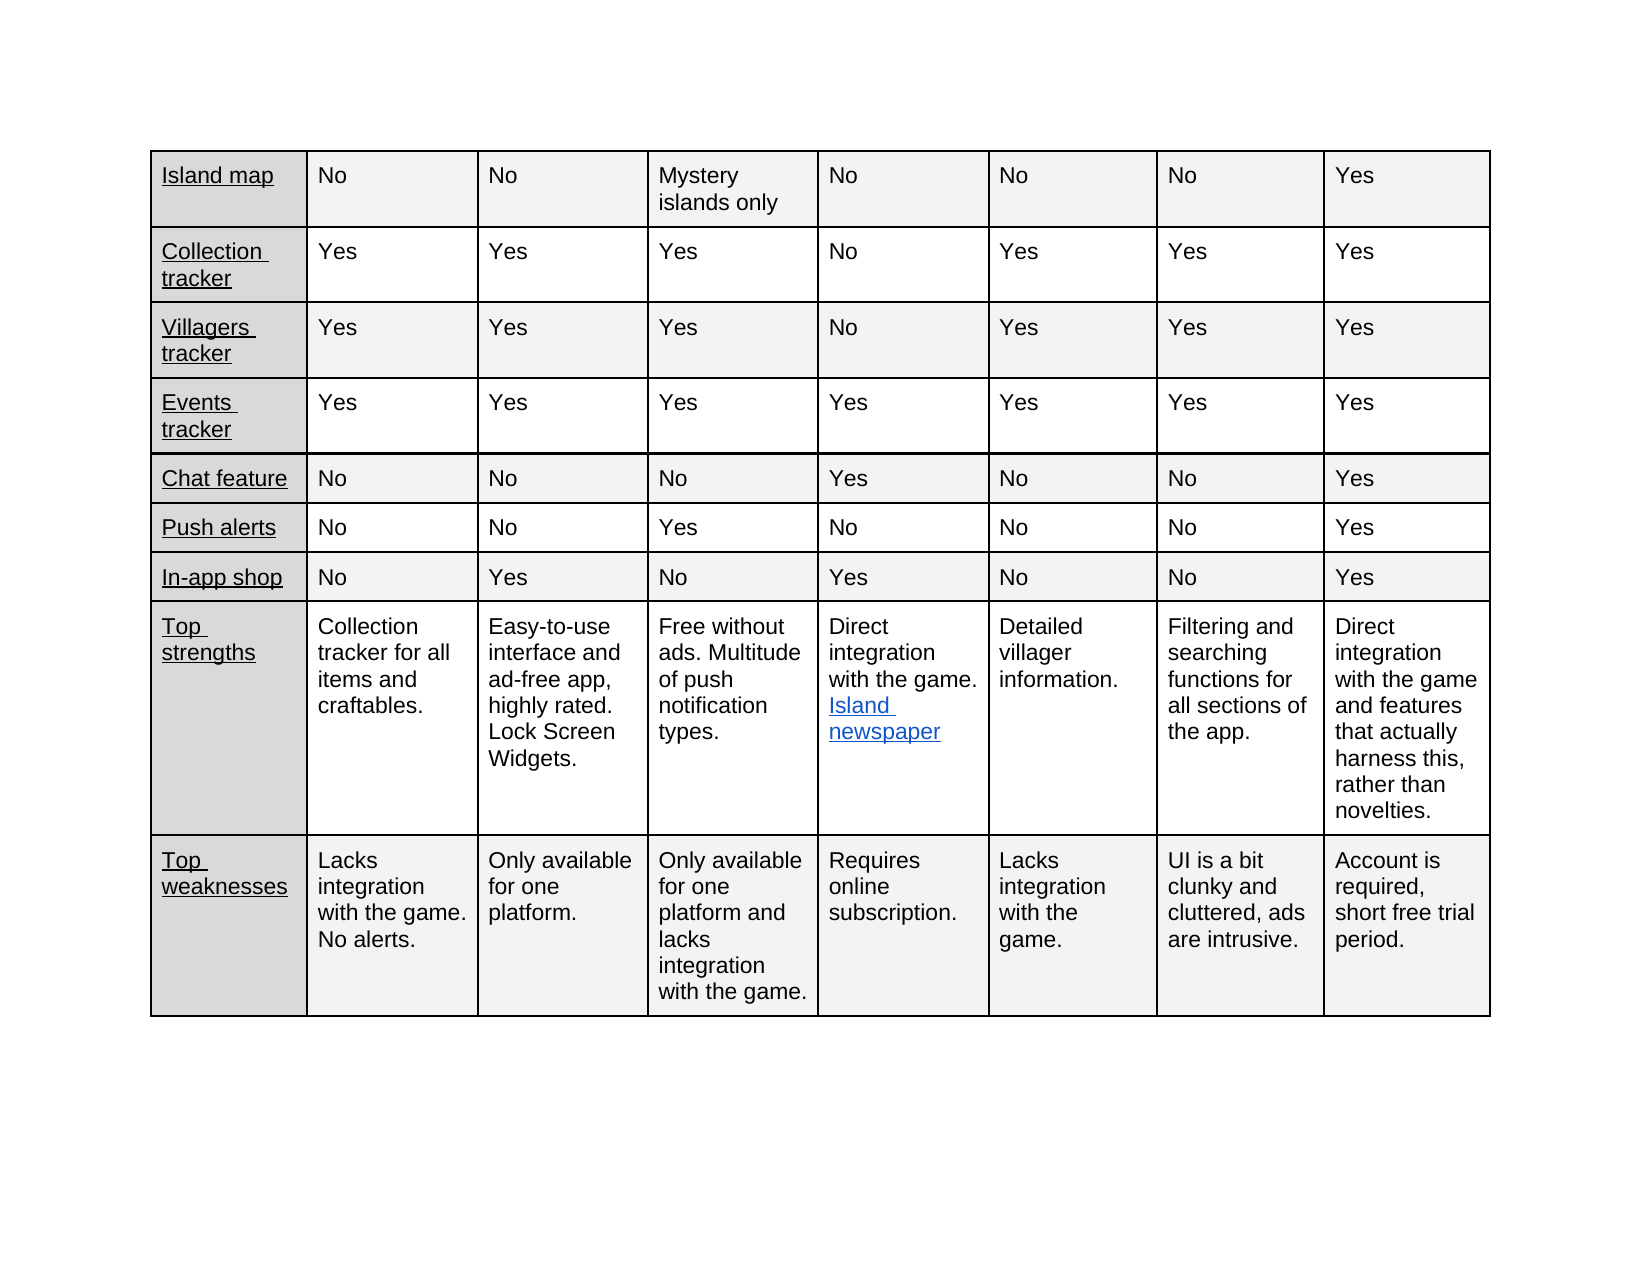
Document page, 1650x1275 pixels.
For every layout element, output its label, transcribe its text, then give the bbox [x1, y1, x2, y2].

table_cell Chat feature [152, 455, 306, 502]
table_cell Only available for one platform and lacks integration with the game. [649, 836, 817, 1015]
table_cell Requires online subscription. [819, 836, 988, 1015]
table_cell Yes [308, 228, 477, 301]
table_cell Top strengths [152, 602, 306, 834]
table_cell Yes [1325, 504, 1489, 551]
table_header Mystery islands only [649, 152, 817, 226]
table_cell Yes [479, 303, 647, 377]
table_cell No [990, 455, 1156, 502]
table_cell Yes [479, 553, 647, 600]
table_cell Events tracker [152, 379, 306, 452]
table_cell No [479, 504, 647, 551]
table_cell No [308, 553, 477, 600]
table_cell No [819, 504, 988, 551]
table_cell Yes [649, 303, 817, 377]
table_cell Yes [308, 303, 477, 377]
table_cell Yes [1325, 455, 1489, 502]
table_cell Yes [1158, 228, 1323, 301]
table_cell No [990, 504, 1156, 551]
table_cell Direct integration with the game and features that actually harness this, rather than novelties. [1325, 602, 1489, 834]
table_cell Yes [649, 504, 817, 551]
table_cell Yes [649, 379, 817, 452]
table_header No [1158, 152, 1323, 226]
table_cell No [1158, 504, 1323, 551]
table_cell Easy-to-use interface and ad-free app, highly rated. Lock Screen Widgets. [479, 602, 647, 834]
table_cell No [649, 553, 817, 600]
table_cell Collection tracker [152, 228, 306, 301]
table_cell Lacks integration with the game. [990, 836, 1156, 1015]
table_cell Yes [479, 379, 647, 452]
table_cell No [479, 455, 647, 502]
table_header No [990, 152, 1156, 226]
table_cell Yes [1158, 303, 1323, 377]
table_cell Yes [479, 228, 647, 301]
table_cell Yes [649, 228, 817, 301]
table_cell Only available for one platform. [479, 836, 647, 1015]
table_cell In-app shop [152, 553, 306, 600]
table_cell No [1158, 553, 1323, 600]
table_cell Filtering and searching functions for all sections of the app. [1158, 602, 1323, 834]
table_cell Yes [819, 455, 988, 502]
table_cell Detailed villager information. [990, 602, 1156, 834]
table_cell Villagers tracker [152, 303, 306, 377]
table_header No [479, 152, 647, 226]
table_cell Yes [1325, 553, 1489, 600]
table_cell No [1158, 455, 1323, 502]
table_cell Free without ads. Multitude of push notification types. [649, 602, 817, 834]
table_header No [308, 152, 477, 226]
table_cell Direct integration with the game. Island newspaper [819, 602, 988, 834]
table_cell No [819, 228, 988, 301]
table_cell Yes [990, 228, 1156, 301]
table_cell Yes [1325, 379, 1489, 452]
table_cell Lacks integration with the game. No alerts. [308, 836, 477, 1015]
table_cell Yes [990, 303, 1156, 377]
table_header Yes [1325, 152, 1489, 226]
table_cell Yes [819, 553, 988, 600]
table_cell No [308, 504, 477, 551]
table_cell Account is required, short free trial period. [1325, 836, 1489, 1015]
table_cell Yes [1325, 228, 1489, 301]
table_cell Yes [1158, 379, 1323, 452]
table_cell Yes [1325, 303, 1489, 377]
table_header No [819, 152, 988, 226]
table_cell No [649, 455, 817, 502]
table_cell Yes [819, 379, 988, 452]
table_cell No [308, 455, 477, 502]
table_cell No [990, 553, 1156, 600]
table_cell Yes [308, 379, 477, 452]
table_cell Push alerts [152, 504, 306, 551]
table_header Island map [152, 152, 306, 226]
table_cell Yes [990, 379, 1156, 452]
table_cell Top weaknesses [152, 836, 306, 1015]
table_cell No [819, 303, 988, 377]
table_cell UI is a bit clunky and cluttered, ads are intrusive. [1158, 836, 1323, 1015]
table_cell Collection tracker for all items and craftables. [308, 602, 477, 834]
